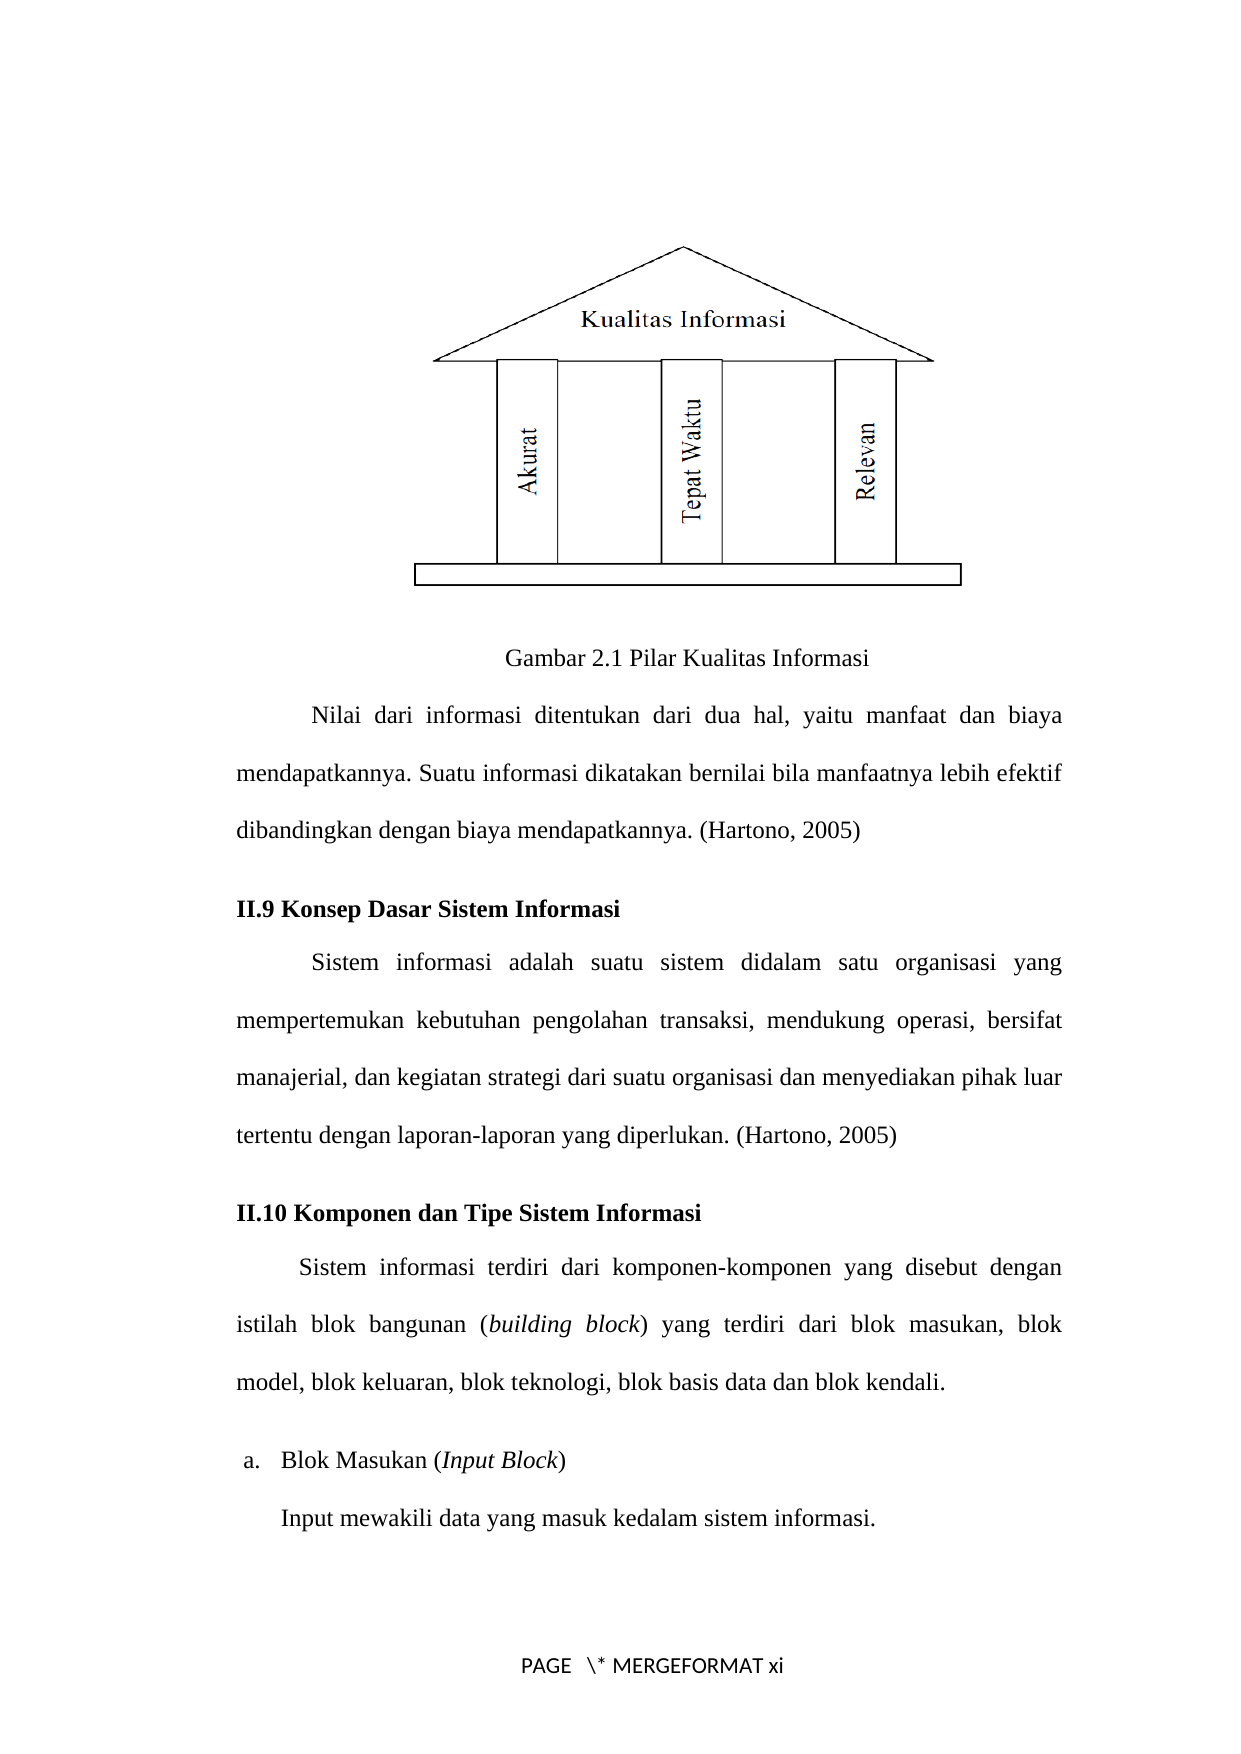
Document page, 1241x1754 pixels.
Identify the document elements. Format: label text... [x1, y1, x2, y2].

subtitle Komponen dan Tipe Sistem Informasi [236, 1198, 1063, 1227]
text Nilai dari informasi ditentukan dari dua hal, yaitu manfaat dan biaya mendapatkannya. Suatu informasi dikatakan bernilai bila manfaatnya lebih efektif dibandingkan dengan biaya mendapatkannya. (Hartono, 2005) [236, 700, 1063, 844]
list Blok Masukan (Input Block) [243, 1445, 1063, 1474]
text Sistem informasi terdiri dari komponen-komponen yang disebut dengan istilah blok bangunan (building block) yang terdiri dari blok masukan, blok model, blok keluaran, blok teknologi, blok basis data dan blok kendali. [236, 1252, 1063, 1396]
text Sistem informasi adalah suatu sistem didalam satu organisasi yang mempertemukan kebutuhan pengolahan transaksi, mendukung operasi, bersifat manajerial, dan kegiatan strategi dari suatu organisasi dan menyediakan pihak luar tertentu dengan laporan-laporan yang diperlukan. (Hartono, 2005) [236, 947, 1063, 1149]
text Gambar 2.1 Pilar Kualitas Informasi [236, 643, 1063, 672]
picture [382, 236, 992, 594]
list Input mewakili data yang masuk kedalam sistem informasi. [281, 1503, 1063, 1532]
subtitle Konsep Dasar Sistem Informasi [236, 894, 1063, 922]
